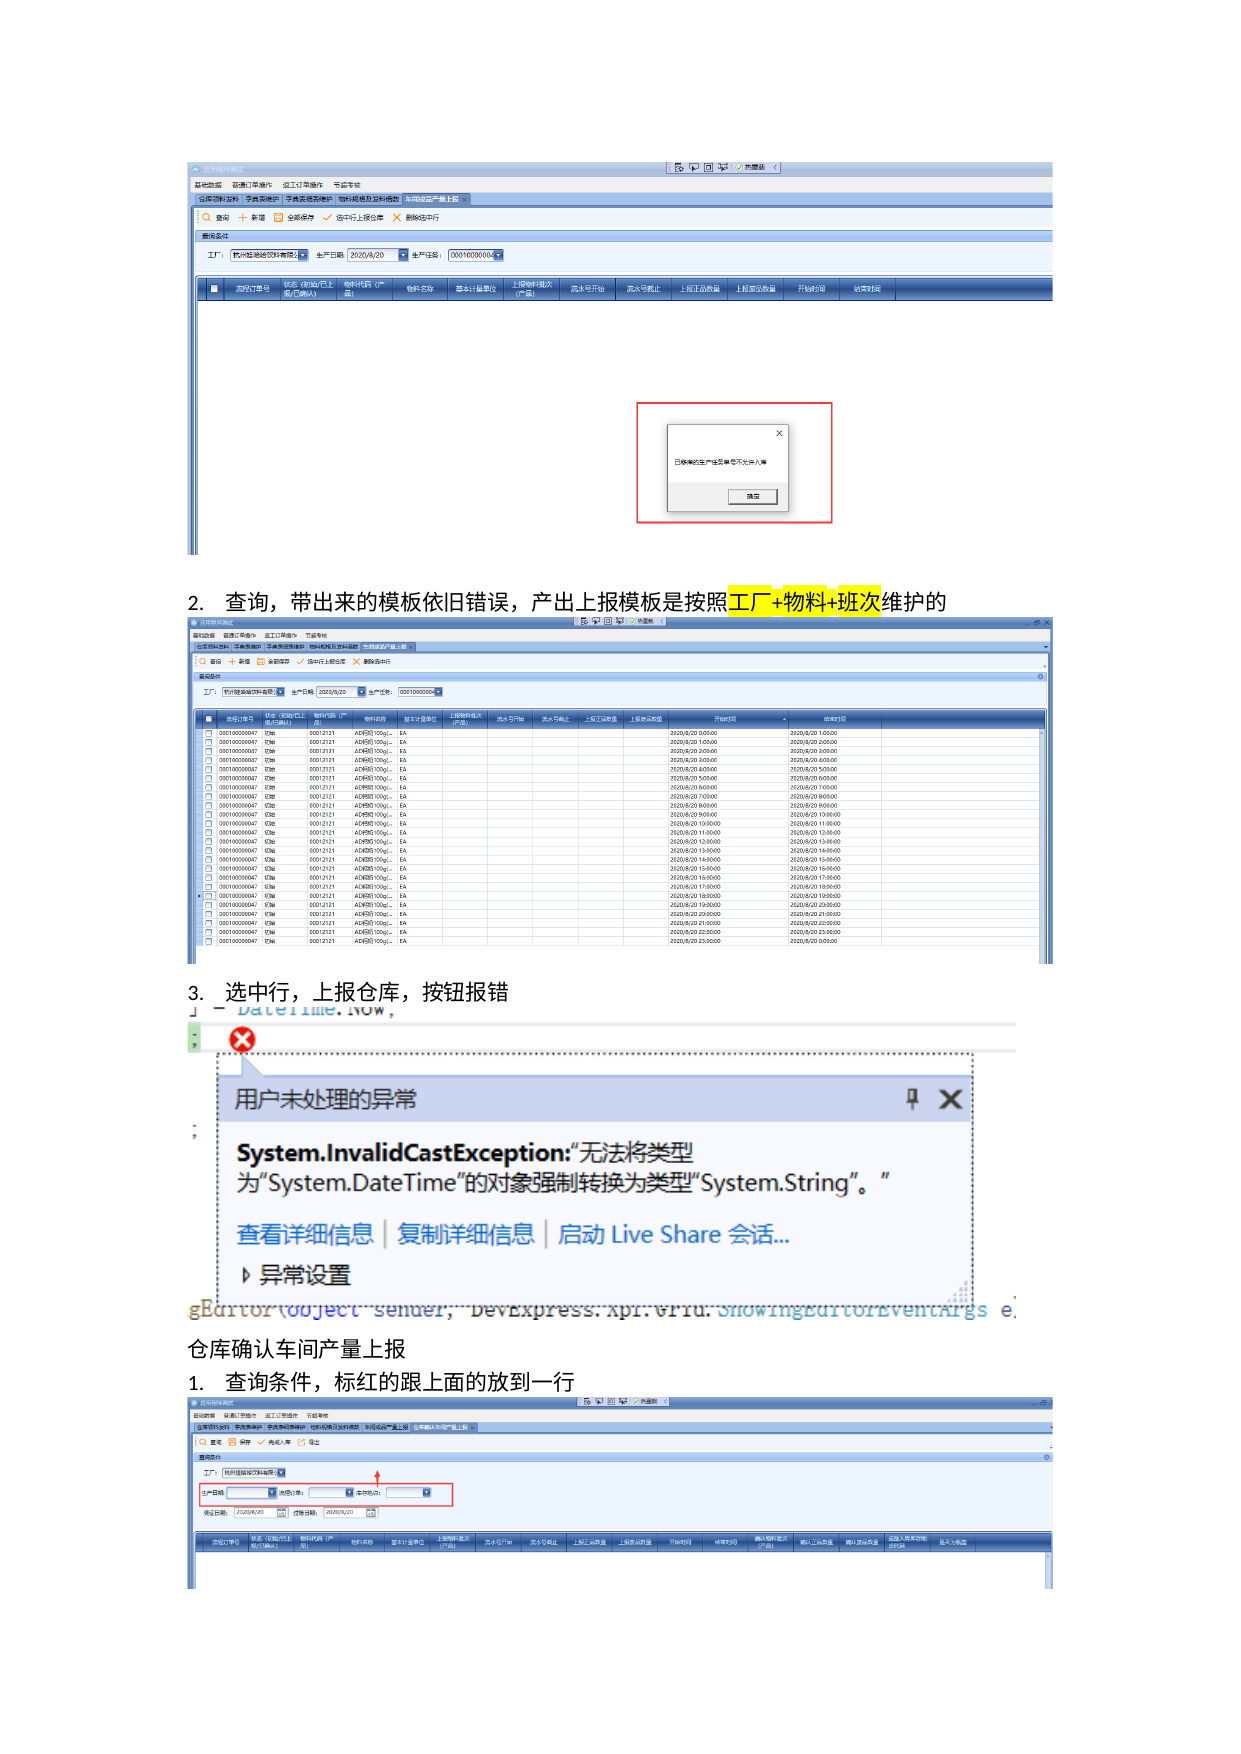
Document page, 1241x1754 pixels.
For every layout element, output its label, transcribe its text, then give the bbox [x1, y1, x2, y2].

picture [187, 617, 1053, 964]
picture [187, 1007, 1016, 1320]
list 查询条件，标红的跟上面的放到一行 [187, 1364, 1053, 1397]
picture [187, 162, 1053, 555]
list 选中行，上报仓库，按钮报错 [187, 974, 1053, 1007]
picture [187, 1397, 1053, 1589]
text 仓库确认车间产量上报 [187, 1332, 1053, 1364]
list 查询，带出来的模板依旧错误，产出上报模板是按照工厂+物料+班次维护的 [187, 584, 1053, 617]
